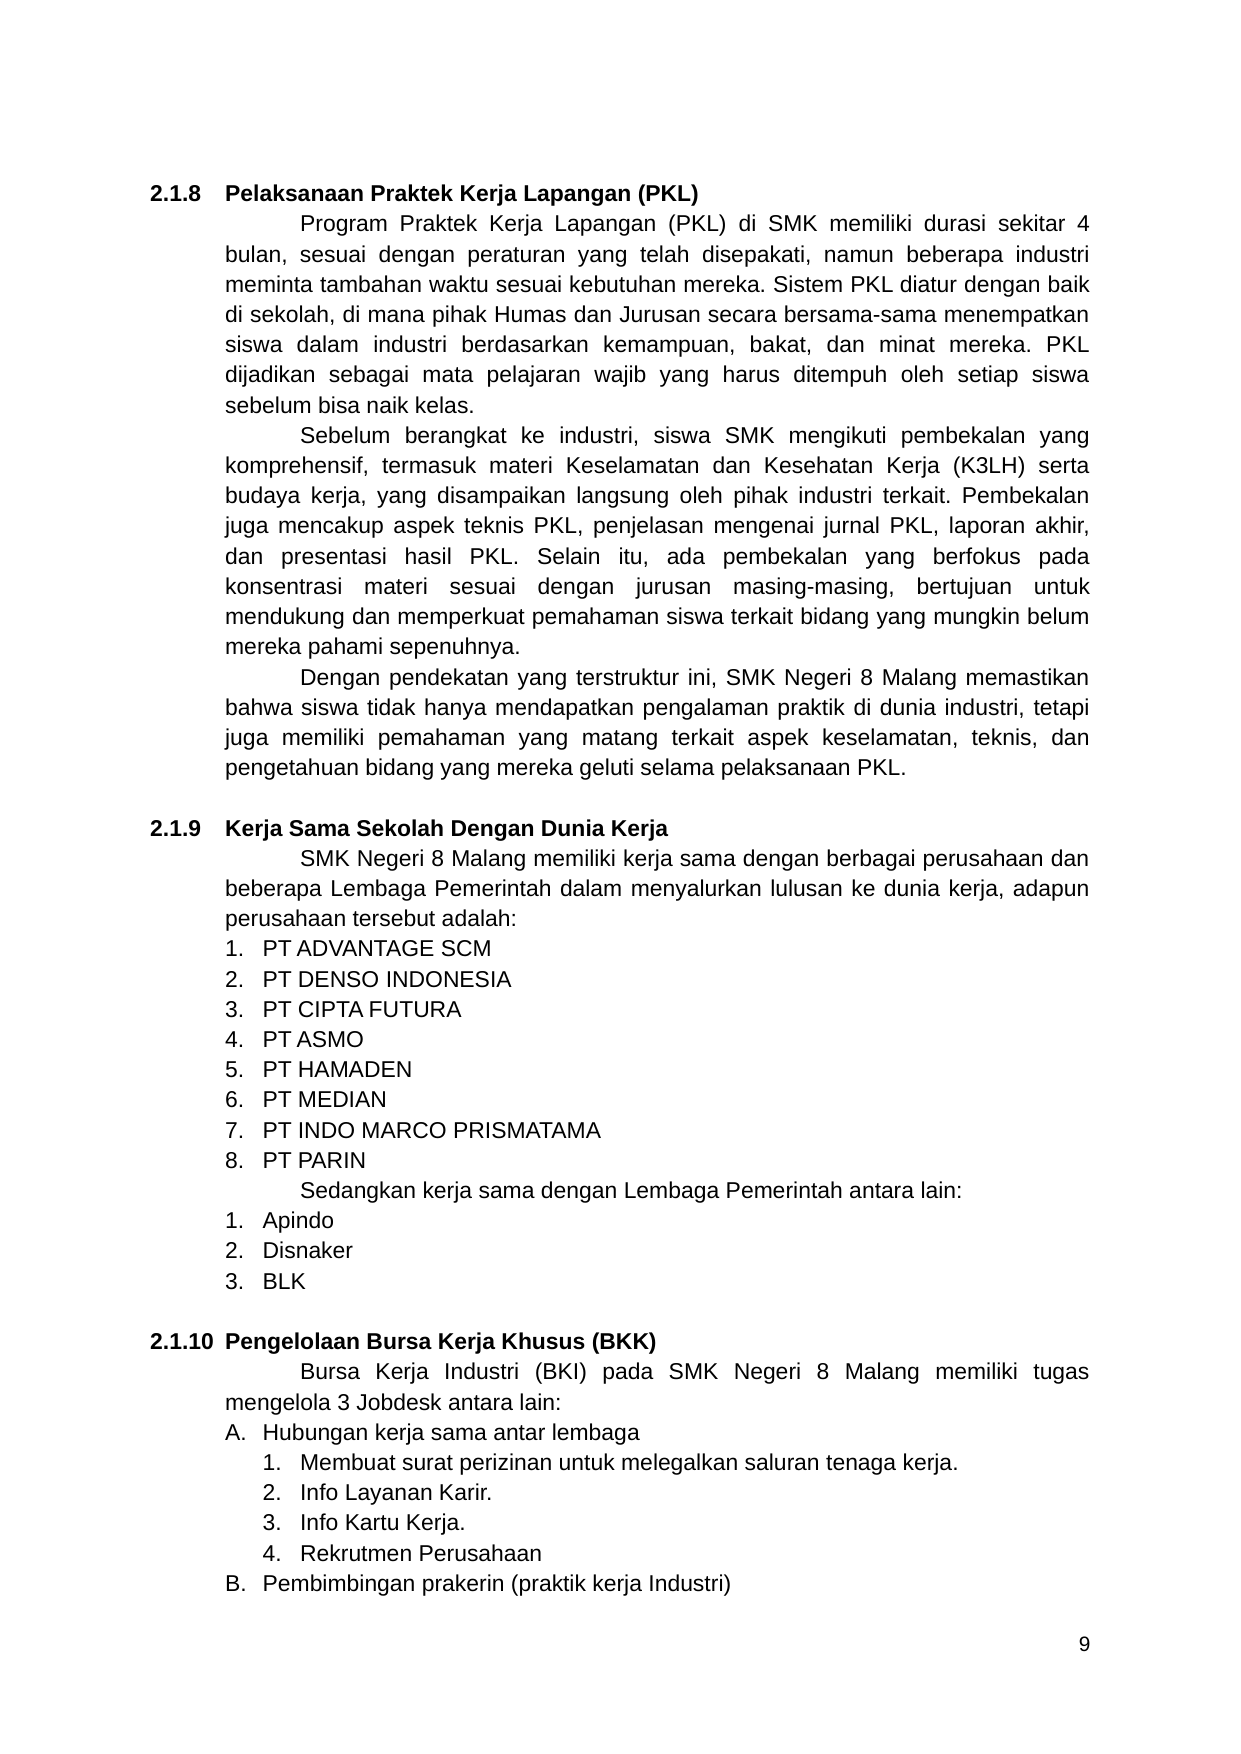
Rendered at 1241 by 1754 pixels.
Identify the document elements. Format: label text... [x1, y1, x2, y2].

list PT ASMO [225, 1026, 1090, 1052]
list PT HAMADEN [225, 1056, 1090, 1083]
text Sebelum berangkat ke industri, siswa SMK mengikuti pembekalan yang komprehensif, termasuk materi Keselamatan dan Kesehatan Kerja (K3LH) serta budaya kerja, yang disampaikan langsung oleh pihak industri terkait. Pembekalan juga mencakup aspek teknis PKL, penjelasan mengenai jurnal PKL, laporan akhir, dan presentasi hasil PKL. Selain itu, ada pembekalan yang berfokus pada konsentrasi materi sesuai dengan jurusan masing-masing, bertujuan untuk mendukung dan memperkuat pemahaman siswa terkait bidang yang mungkin belum mereka pahami sepenuhnya. [225, 422, 1090, 660]
list Info Layanan Karir. [262, 1479, 1090, 1506]
subtitle Pengelolaan Bursa Kerja Khusus (BKK) [150, 1328, 1090, 1354]
subtitle Kerja Sama Sekolah Dengan Dunia Kerja [150, 814, 1090, 841]
list Rekrutmen Perusahaan [262, 1539, 1090, 1566]
text Bursa Kerja Industri (BKI) pada SMK Negeri 8 Malang memiliki tugas mengelola 3 Jobdesk antara lain: [225, 1358, 1090, 1415]
list BLK [225, 1268, 1090, 1294]
subtitle Pelaksanaan Praktek Kerja Lapangan (PKL) [150, 180, 1090, 207]
list PT MEDIAN [225, 1086, 1090, 1113]
list Apindo [225, 1207, 1090, 1234]
list Hubungan kerja sama antar lembaga [225, 1419, 1090, 1445]
text Sedangkan kerja sama dengan Lembaga Pemerintah antara lain: [225, 1177, 1090, 1203]
list PT ADVANTAGE SCM [225, 935, 1090, 962]
list Membuat surat perizinan untuk melegalkan saluran tenaga kerja. [262, 1449, 1090, 1475]
list Disnaker [225, 1237, 1090, 1264]
list PT DENSO INDONESIA [225, 966, 1090, 992]
list PT INDO MARCO PRISMATAMA [225, 1117, 1090, 1143]
text Program Praktek Kerja Lapangan (PKL) di SMK memiliki durasi sekitar 4 bulan, sesuai dengan peraturan yang telah disepakati, namun beberapa industri meminta tambahan waktu sesuai kebutuhan mereka. Sistem PKL diatur dengan baik di sekolah, di mana pihak Humas dan Jurusan secara bersama-sama menempatkan siswa dalam industri berdasarkan kemampuan, bakat, dan minat mereka. PKL dijadikan sebagai mata pelajaran wajib yang harus ditempuh oleh setiap siswa sebelum bisa naik kelas. [225, 210, 1090, 418]
list PT CIPTA FUTURA [225, 996, 1090, 1022]
list Info Kartu Kerja. [262, 1509, 1090, 1536]
text Dengan pendekatan yang terstruktur ini, SMK Negeri 8 Malang memastikan bahwa siswa tidak hanya mendapatkan pengalaman praktik di dunia industri, tetapi juga memiliki pemahaman yang matang terkait aspek keselamatan, teknis, dan pengetahuan bidang yang mereka geluti selama pelaksanaan PKL. [225, 663, 1090, 781]
list PT PARIN [225, 1147, 1090, 1173]
list Pembimbingan prakerin (praktik kerja Industri) [225, 1570, 1090, 1596]
text SMK Negeri 8 Malang memiliki kerja sama dengan berbagai perusahaan dan beberapa Lembaga Pemerintah dalam menyalurkan lulusan ke dunia kerja, adapun perusahaan tersebut adalah: [225, 845, 1090, 932]
